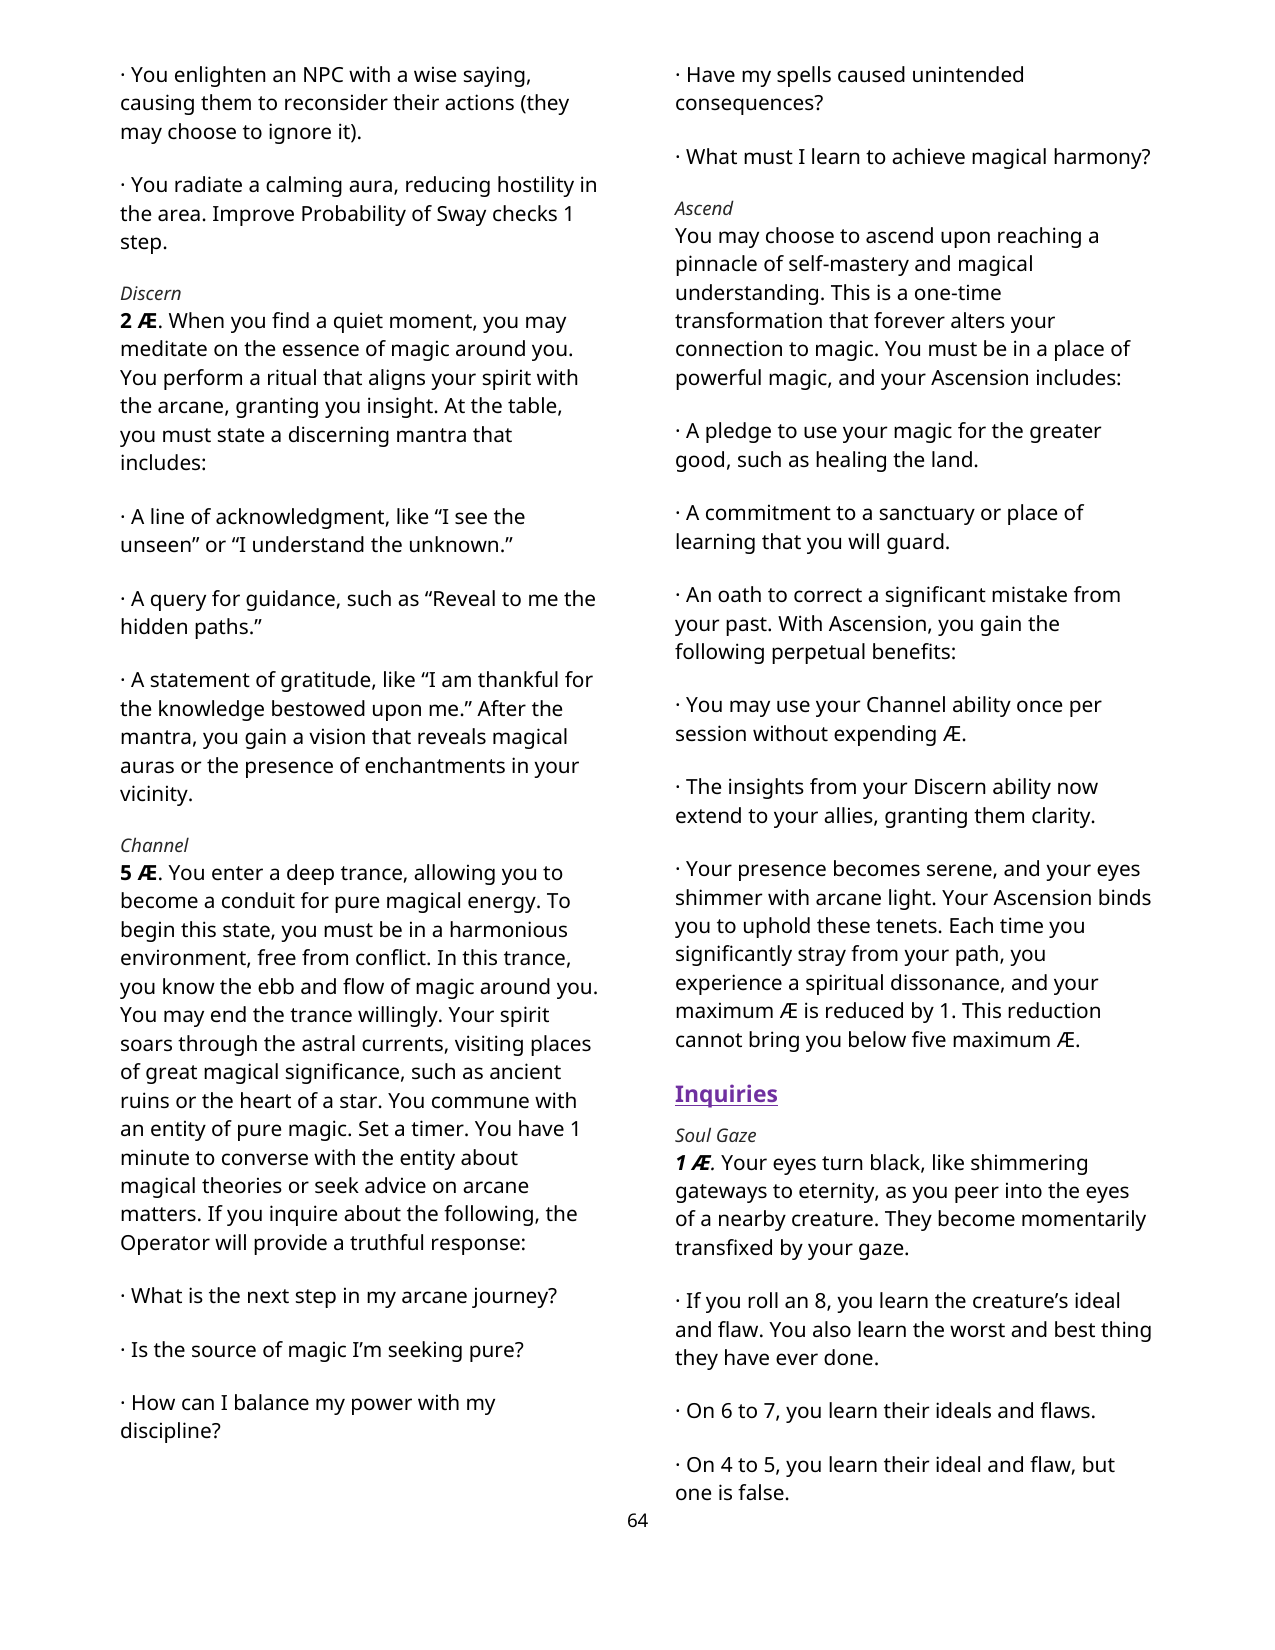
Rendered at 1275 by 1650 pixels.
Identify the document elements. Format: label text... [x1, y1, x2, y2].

text · You enlighten an NPC with a wise saying, causing them to reconsider their actions (they may choose to ignore it). [120, 60, 600, 145]
text You may choose to ascend upon reaching a pinnacle of self-mastery and magical understanding. This is a one-time transformation that forever alters your connection to magic. You must be in a place of powerful magic, and your Ascension includes: [675, 221, 1155, 391]
text · What is the next step in my arcane journey? [120, 1281, 600, 1310]
text · A statement of gratitude, like “I am thankful for the knowledge bestowed upon me.” After the mantra, you gain a vision that reveals magical auras or the presence of enchantments in your vicinity. [120, 666, 600, 808]
text · Your presence becomes serene, and your eyes shimmer with arcane light. Your Ascension binds you to uphold these tenets. Each time you significantly stray from your path, you experience a spiritual dissonance, and your maximum Æ is reduced by 1. This reduction cannot bring you below five maximum Æ. [675, 854, 1155, 1053]
text 1 Æ. Your eyes turn black, like shimmering gateways to eternity, as you peer into the eyes of a nearby creature. They become momentarily transfixed by your gaze. [675, 1148, 1155, 1261]
subtitle Inquiries [675, 1078, 1155, 1109]
text · An oath to correct a significant mistake from your past. With Ascension, you gain the following perpetual benefits: [675, 580, 1155, 666]
subtitle Discern [120, 281, 600, 306]
text · How can I balance my power with my discipline? [120, 1388, 600, 1445]
text 2 Æ. When you find a quiet moment, you may meditate on the essence of magic around you. You perform a ritual that aligns your spirit with the arcane, granting you insight. At the table, you must state a discerning mantra that includes: [120, 306, 600, 477]
text · You radiate a calming aura, reducing hostility in the area. Improve Probability of Sway checks 1 step. [120, 170, 600, 256]
text · The insights from your Discern ability now extend to your allies, granting them clarity. [675, 772, 1155, 829]
text · A query for guidance, such as “Reveal to me the hidden paths.” [120, 584, 600, 641]
subtitle Ascend [675, 195, 1155, 221]
text · On 4 to 5, you learn their ideal and flaw, but one is false. [675, 1450, 1155, 1507]
text · Have my spells caused unintended consequences? [675, 60, 1155, 117]
subtitle Soul Gaze [675, 1122, 1155, 1148]
text · A line of acknowledgment, like “I see the unseen” or “I understand the unknown.” [120, 502, 600, 559]
text · What must I learn to achieve magical harmony? [675, 142, 1155, 170]
text · Is the source of magic I’m seeking pure? [120, 1335, 600, 1363]
text · A pledge to use your magic for the greater good, such as healing the land. [675, 416, 1155, 473]
subtitle Channel [120, 833, 600, 858]
text · A commitment to a sanctuary or place of learning that you will guard. [675, 498, 1155, 555]
text 5 Æ. You enter a deep trance, allowing you to become a conduit for pure magical energy. To begin this state, you must be in a harmonious environment, free from conflict. In this trance, you know the ebb and flow of magic around you. You may end the trance willingly. Your spirit soars through the astral currents, visiting places of great magical significance, such as ancient ruins or the heart of a star. You commune with an entity of pure magic. Set a timer. You have 1 minute to converse with the entity about magical theories or seek advice on arcane matters. If you inquire about the following, the Operator will provide a truthful response: [120, 858, 600, 1256]
text · If you roll an 8, you learn the creature’s ideal and flaw. You also learn the worst and best thing they have ever done. [675, 1286, 1155, 1372]
text · On 6 to 7, you learn their ideals and flaws. [675, 1397, 1155, 1425]
text · You may use your Channel ability once per session without expending Æ. [675, 691, 1155, 747]
